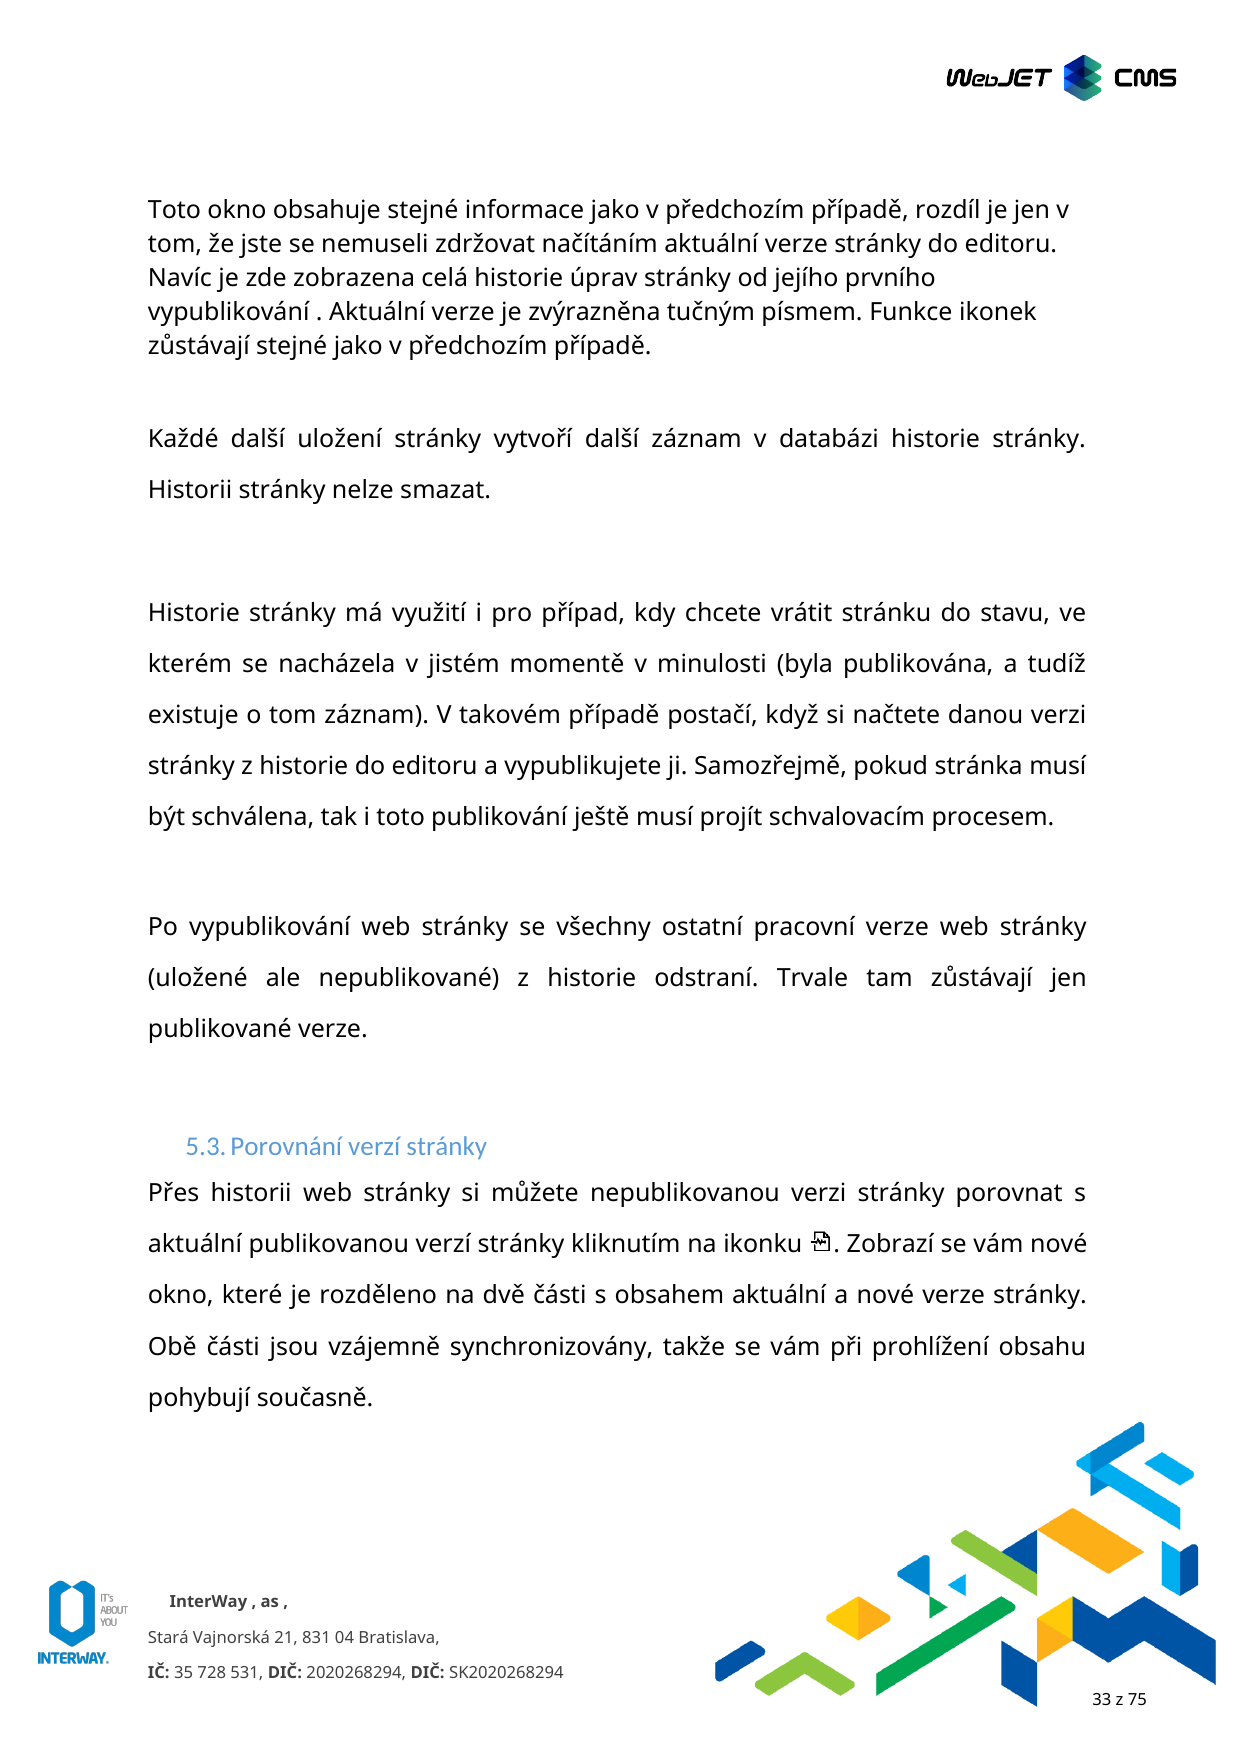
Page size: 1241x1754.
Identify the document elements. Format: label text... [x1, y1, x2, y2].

picture [220, 1411, 1241, 1743]
text Přes historii web stránky si můžete nepublikovanou verzi stránky porovnat s aktuální publikovanou verzí stránky kliknutím na ikonku . Zobrazí se vám nové okno, které je rozděleno na dvě části s obsahem aktuální a nové verze stránky. Obě části jsou vzájemně synchronizovány, takže se vám při prohlížení obsahu pohybují současně. [148, 1175, 1087, 1413]
text Toto okno obsahuje stejné informace jako v předchozím případě, rozdíl je jen v tom, že jste se nemuseli zdržovat načítáním aktuální verze stránky do editoru. Navíc je zde zobrazena celá historie úprav stránky od jejího prvního vypublikování . Aktuální verze je zvýrazněna tučným písmem. Funkce ikonek zůstávají stejné jako v předchozím případě. [148, 191, 1087, 362]
text Historie stránky má využití i pro případ, kdy chcete vrátit stránku do stavu, ve kterém se nacházela v jistém momentě v minulosti (byla publikována, a tudíž existuje o tom záznam). V takovém případě postačí, když si načtete danou verzi stránky z historie do editoru a vypublikujete ji. Samozřejmě, pokud stránka musí být schválena, tak i toto publikování ještě musí projít schvalovacím procesem. [148, 595, 1087, 833]
text Každé další uložení stránky vytvoří další záznam v databázi historie stránky. Historii stránky nelze smazat. [148, 421, 1087, 506]
text Porovnání verzí stránky [185, 1129, 1087, 1162]
text Po vypublikování web stránky se všechny ostatní pracovní verze web stránky (uložené ale nepublikované) z historie odstraní. Trvale tam zůstávají jen publikované verze. [148, 909, 1087, 1045]
picture [809, 1229, 833, 1253]
picture [946, 55, 1177, 101]
picture [37, 1579, 129, 1665]
